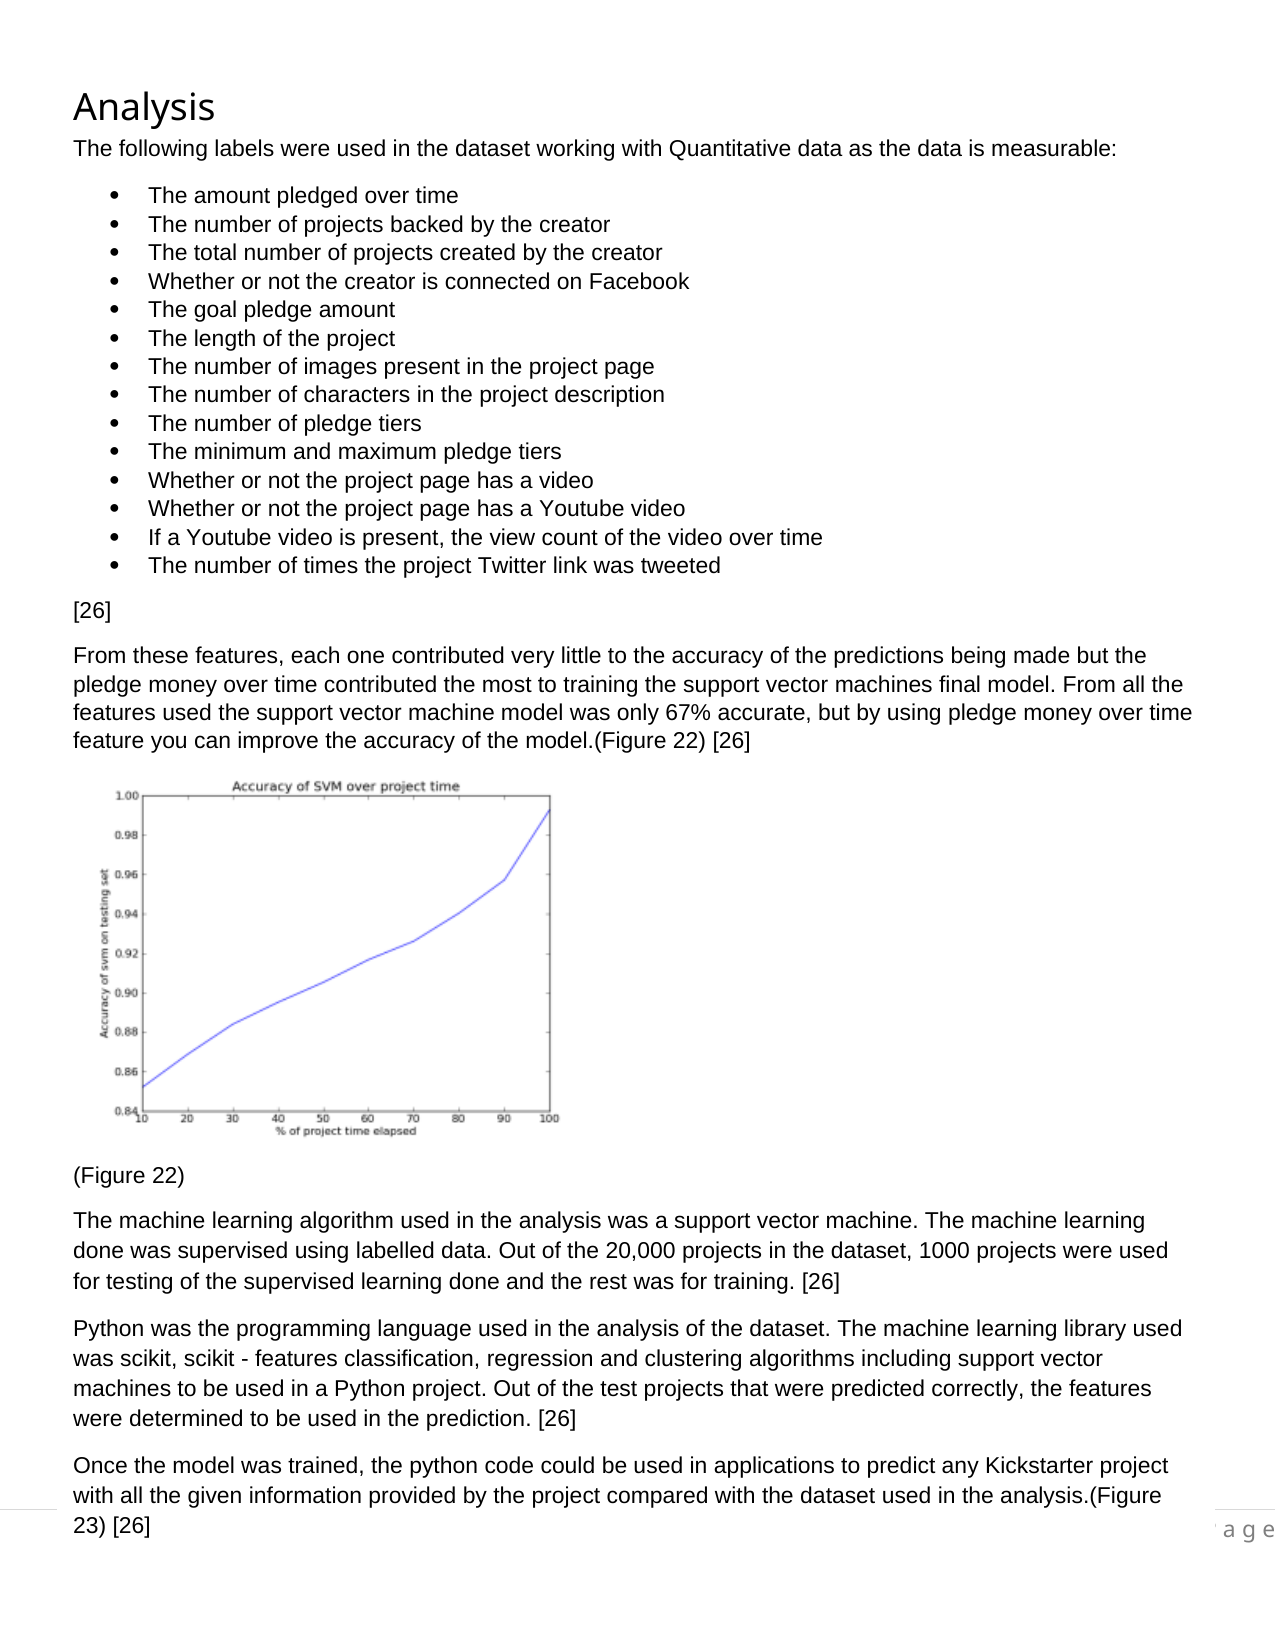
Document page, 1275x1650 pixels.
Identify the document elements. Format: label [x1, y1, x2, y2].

picture [72, 772, 565, 1143]
